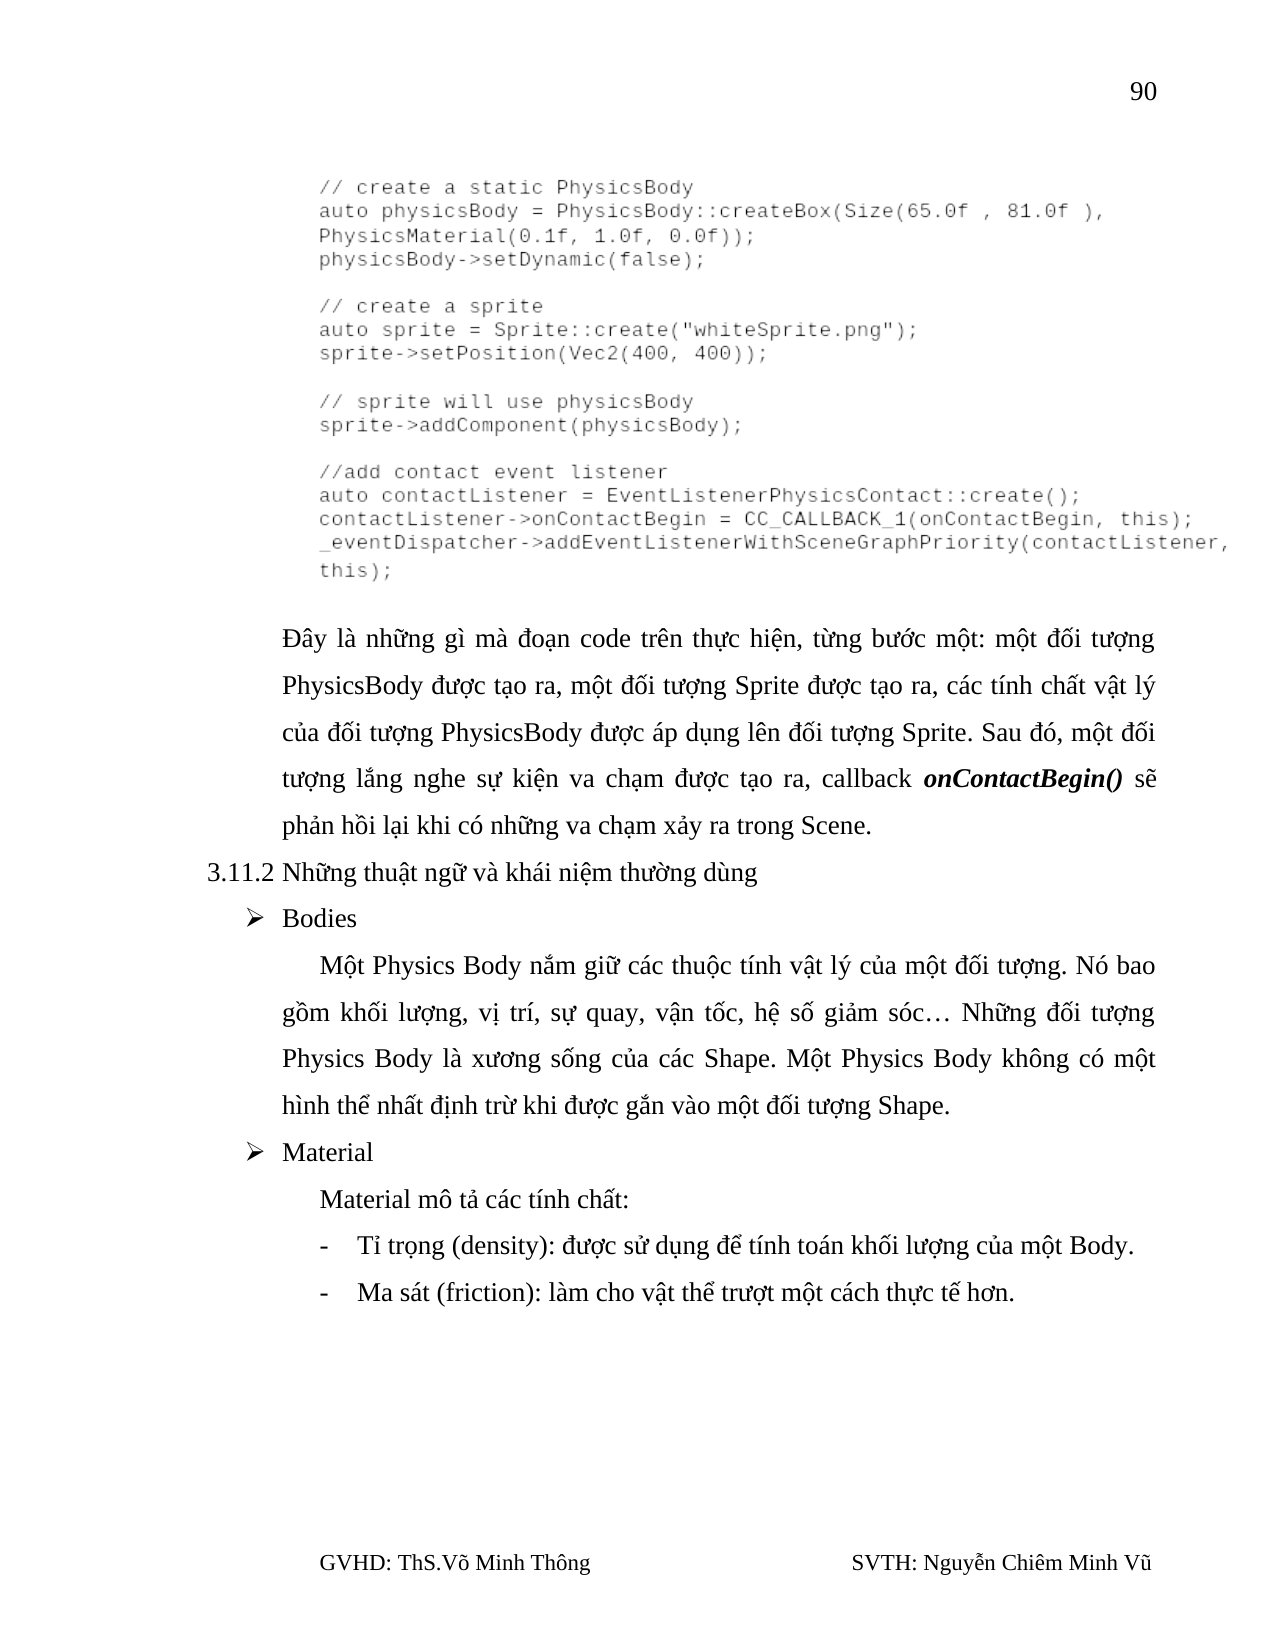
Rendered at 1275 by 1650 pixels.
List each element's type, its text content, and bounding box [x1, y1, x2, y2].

text Một Physics Body nắm giữ các thuộc tính vật lý của một đối tượng. Nó bao gồm khối lượng, vị trí, sự quay, vận tốc, hệ số giảm sóc… Những đối tượng Physics Body là xương sống của các Shape. Một Physics Body không có một hình thể nhất định trừ khi được gắn vào một đối tượng Shape. [282, 949, 1157, 1120]
text Đây là những gì mà đoạn code trên thực hiện, từng bước một: một đối tượng PhysicsBody được tạo ra, một đối tượng Sprite được tạo ra, các tính chất vật lý của đối tượng PhysicsBody được áp dụng lên đối tượng Sprite. Sau đó, một đối tượng lắng nghe sự kiện va chạm được tạo ra, callback onContactBegin() sẽ phản hồi lại khi có những va chạm xảy ra trong Scene. [282, 177, 1157, 840]
text - Ma sát (friction): làm cho vật thể trượt một cách thực tế hơn. [282, 1276, 1157, 1307]
text - Tỉ trọng (density): được sử dụng để tính toán khối lượng của một Body. [282, 1229, 1157, 1261]
list Material [244, 1136, 1157, 1167]
text Material mô tả các tính chất: [282, 1183, 1157, 1214]
list Bodies [244, 902, 1157, 934]
subtitle Những thuật ngữ và khái niệm thường dùng [207, 856, 1157, 887]
